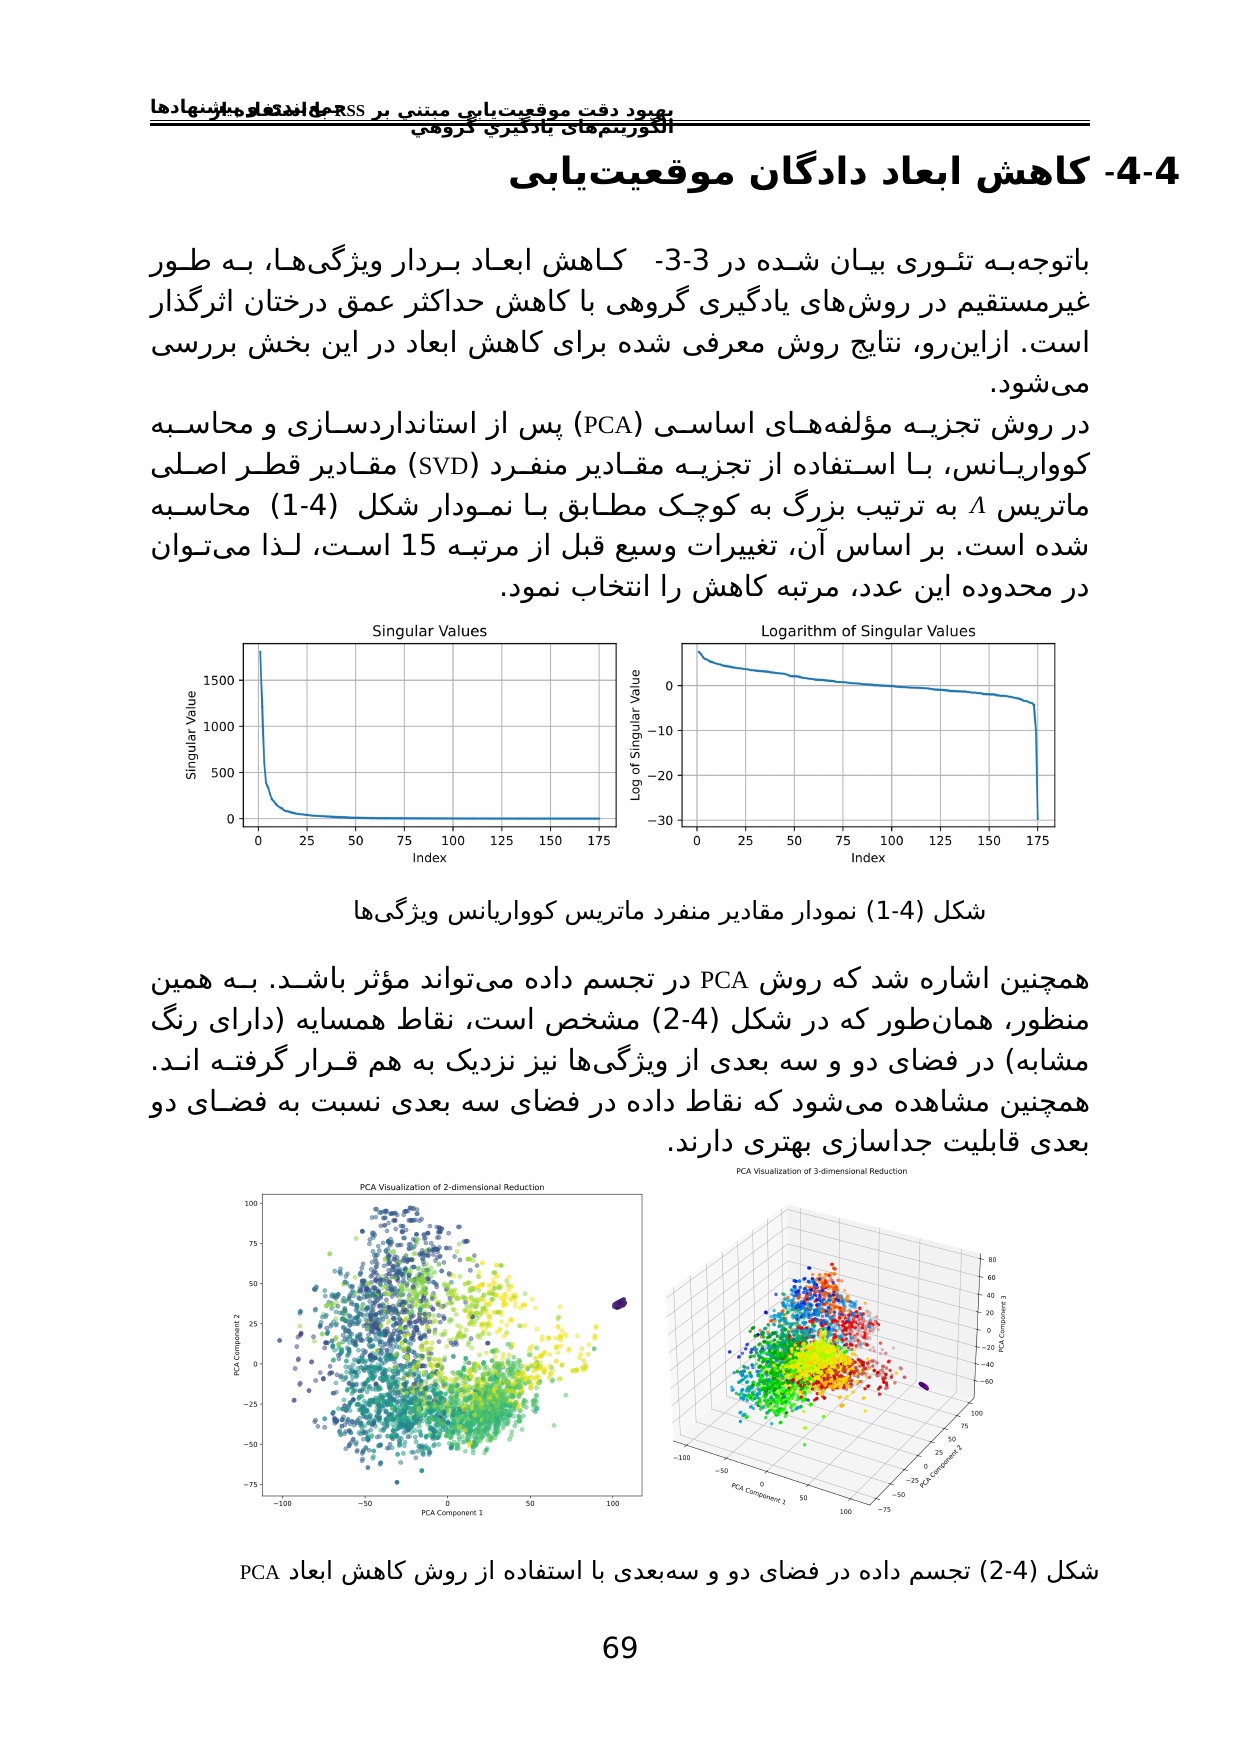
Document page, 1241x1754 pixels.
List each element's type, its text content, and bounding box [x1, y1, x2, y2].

list کاهش ابعاد دادگان موقعیت‌یابی [150, 150, 1090, 194]
text همچنین اشاره شد که روش PCA در تجسم داده می‌تواند مؤثر باشد. به همین منظور، همان‌طور که در ‏شکل (4˗11) مشخص است، نقاط همسایه (دارای رنگ مشابه) در فضای دو و سه بعدی از ویژگی‌ها نیز نزدیک به هم قرار گرفته اند. همچنین مشاهده می‌شود که نقاط داده در فضای سه بعدی نسبت به فضای دو بعدی قابلیت جداسازی بهتری دارند. [150, 962, 1090, 1159]
picture [657, 1165, 1014, 1539]
list نمودار مقادیر منفرد ماتریس کوواریانس ویژگی‌ها [150, 899, 1061, 924]
picture [172, 610, 1068, 879]
picture [226, 1168, 651, 1539]
list تجسم داده در فضای دو و سه‌بعدی با استفاده از روش کاهش ابعاد PCA [150, 1559, 1061, 1584]
text باتوجه‌به تئوری بیان شده در ‏3˗3˗ کاهش ابعاد بردار ویژگی‌ها، به طور غیرمستقیم در روش‌های یادگیری گروهی با کاهش حداکثر عمق درختان اثرگذار است. ازاین‌رو، نتایج روش‌ معرفی شده برای کاهش ابعاد در این بخش بررسی می‌شود. [150, 244, 1090, 400]
text در روش تجزیه مؤلفه‌های اساسی (PCA) پس از استانداردسازی و محاسبه کوواریانس، با استفاده از تجزیه مقادیر منفرد (SVD) مقادیر قطر اصلی ماتریس به ترتیب بزرگ به کوچک مطابق با نمودار ‏شکل (4˗10) محاسبه شده است. بر اساس آن، تغییرات وسیع قبل از مرتبه 15 است، لذا می‌توان در محدوده این عدد، مرتبه کاهش را انتخاب نمود. [150, 407, 1090, 603]
